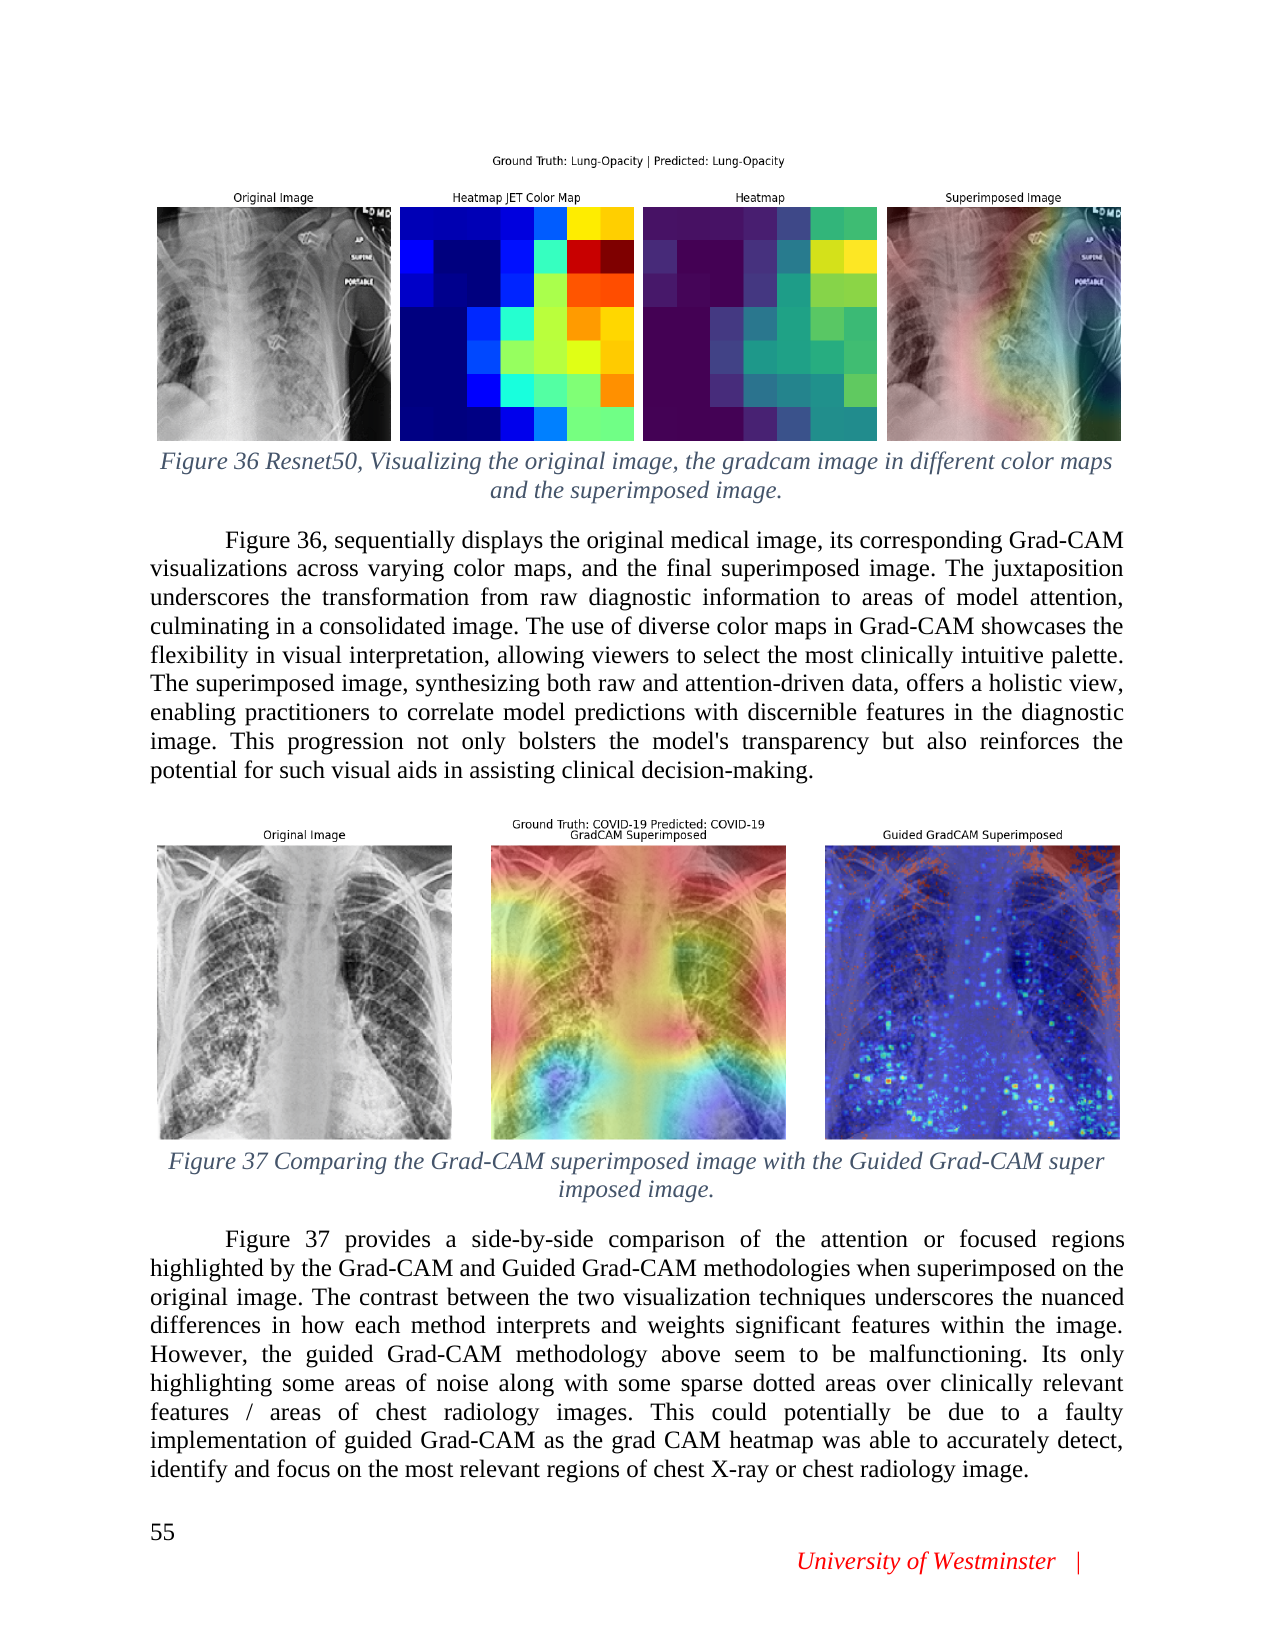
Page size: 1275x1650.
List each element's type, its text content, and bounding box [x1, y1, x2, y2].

text Figure 37 Comparing the Grad-CAM superimposed image with the Guided Grad-CAM super imposed image. [150, 1146, 1125, 1203]
text Figure 37 provides a side-by-side comparison of the attention or focused regions highlighted by the Grad-CAM and Guided Grad-CAM methodologies when superimposed on the original image. The contrast between the two visualization techniques underscores the nuanced differences in how each method interprets and weights significant features within the image. However, the guided Grad-CAM methodology above seem to be malfunctioning. Its only highlighting some areas of noise along with some sparse dotted areas over clinically relevant features / areas of chest radiology images. This could potentially be due to a faulty implementation of guided Grad-CAM as the grad CAM heatmap was able to accurately detect, identify and focus on the most relevant regions of chest X-ray or chest radiology image. [150, 1224, 1125, 1483]
picture [150, 150, 1125, 447]
text Figure 36 Resnet50, Visualizing the original image, the gradcam image in different color maps and the superimposed image. [150, 447, 1125, 504]
text Figure 36, sequentially displays the original medical image, its corresponding Grad-CAM visualizations across varying color maps, and the final superimposed image. The juxtaposition underscores the transformation from raw diagnostic information to areas of model attention, culminating in a consolidated image. The use of diverse color maps in Grad-CAM showcases the flexibility in visual interpretation, allowing viewers to select the most clinically intuitive palette. The superimposed image, synthesizing both raw and attention-driven data, offers a holistic view, enabling practitioners to correlate model predictions with discernible features in the diagnostic image. This progression not only bolsters the model's transparency but also reinforces the potential for such visual aids in assisting clinical decision-making. [150, 525, 1125, 783]
picture [150, 812, 1125, 1146]
